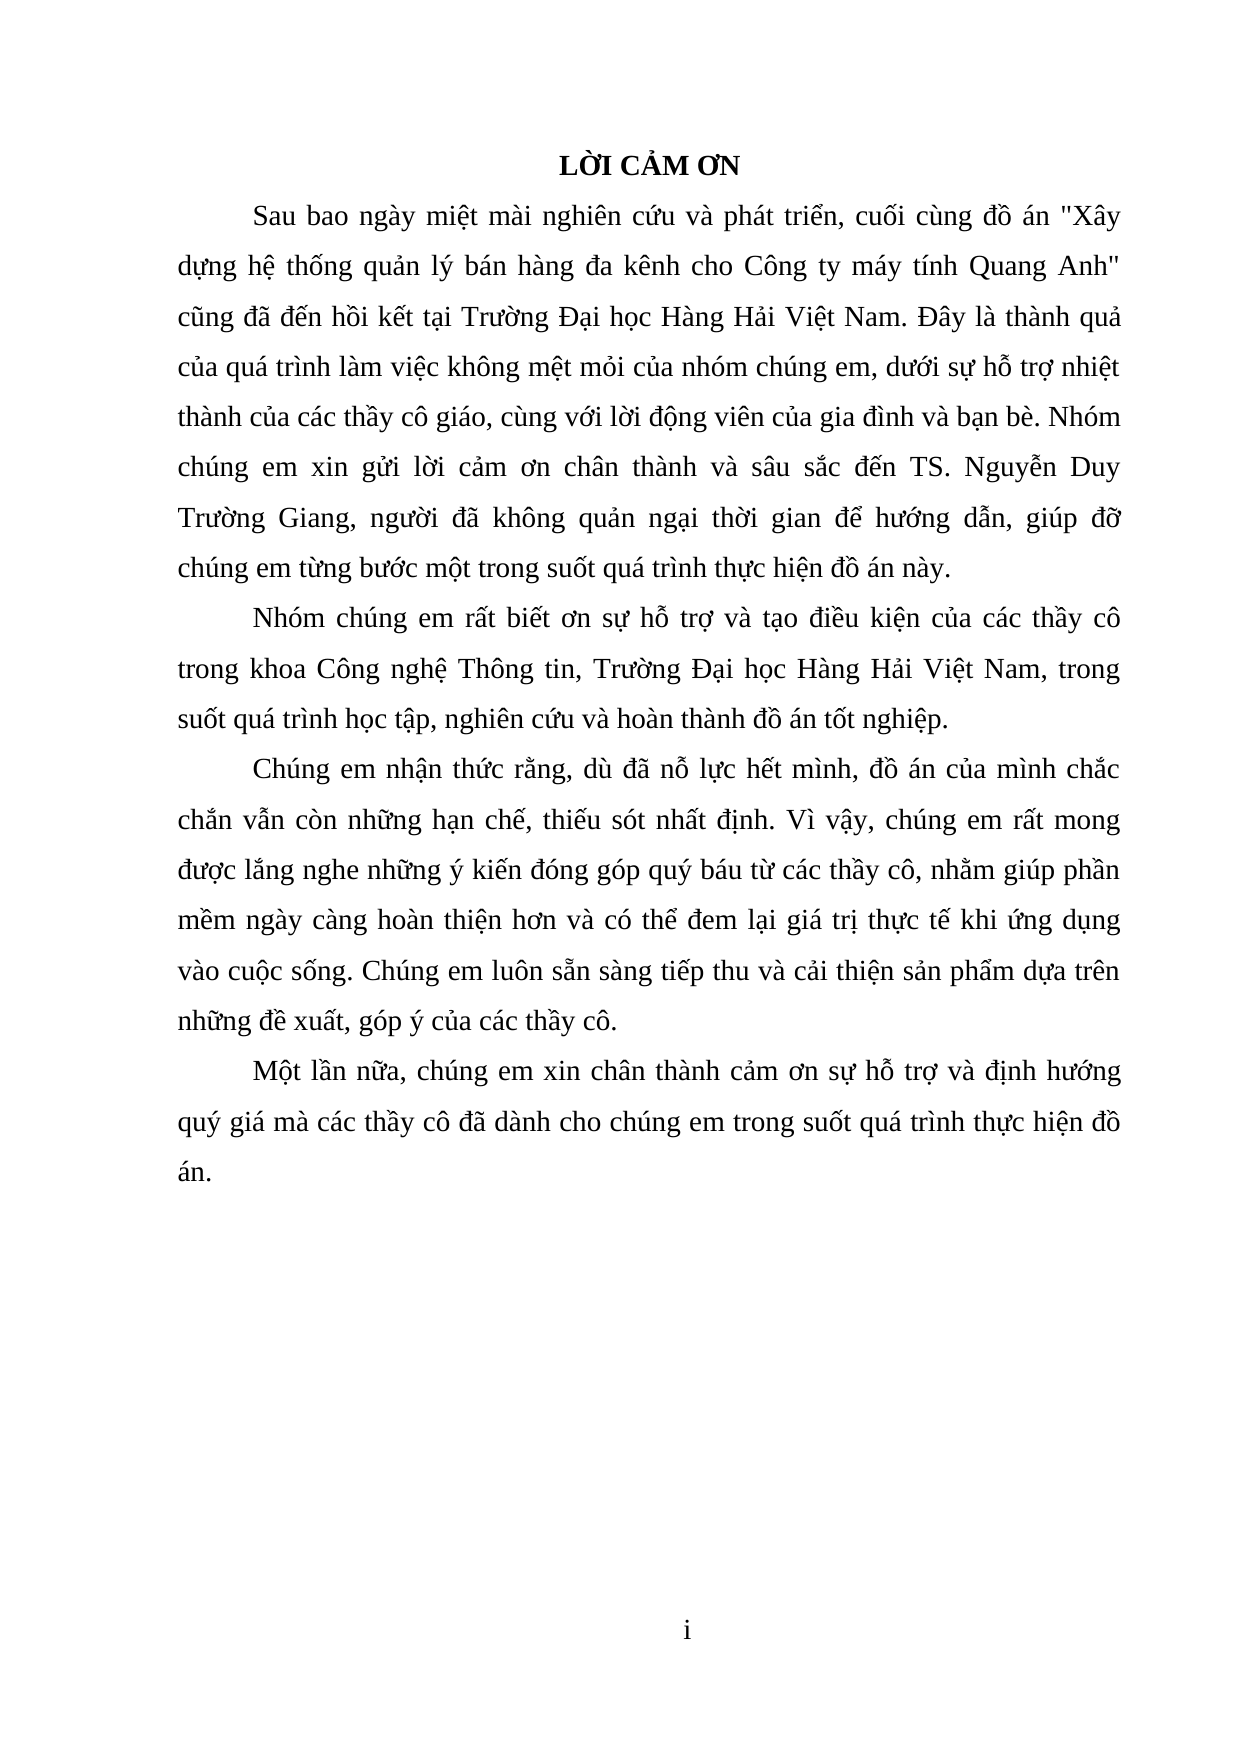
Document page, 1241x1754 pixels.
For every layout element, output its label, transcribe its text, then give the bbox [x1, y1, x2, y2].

text Một lần nữa, chúng em xin chân thành cảm ơn sự hỗ trợ và định hướng quý giá mà các thầy cô đã dành cho chúng em trong suốt quá trình thực hiện đồ án. [177, 1053, 1122, 1187]
text Sau bao ngày miệt mài nghiên cứu và phát triển, cuối cùng đồ án "Xây dựng hệ thống quản lý bán hàng đa kênh cho Công ty máy tính Quang Anh" cũng đã đến hồi kết tại Trường Đại học Hàng Hải Việt Nam. Đây là thành quả của quá trình làm việc không mệt mỏi của nhóm chúng em, dưới sự hỗ trợ nhiệt thành của các thầy cô giáo, cùng với lời động viên của gia đình và bạn bè. Nhóm chúng em xin gửi lời cảm ơn chân thành và sâu sắc đến TS. Nguyễn Duy Trường Giang, người đã không quản ngại thời gian để hướng dẫn, giúp đỡ chúng em từng bước một trong suốt quá trình thực hiện đồ án này. [177, 198, 1122, 584]
text Lời cảm ơn [177, 148, 1122, 181]
text Nhóm chúng em rất biết ơn sự hỗ trợ và tạo điều kiện của các thầy cô trong khoa Công nghệ Thông tin, Trường Đại học Hàng Hải Việt Nam, trong suốt quá trình học tập, nghiên cứu và hoàn thành đồ án tốt nghiệp. [177, 601, 1122, 735]
text Chúng em nhận thức rằng, dù đã nỗ lực hết mình, đồ án của mình chắc chắn vẫn còn những hạn chế, thiếu sót nhất định. Vì vậy, chúng em rất mong được lắng nghe những ý kiến đóng góp quý báu từ các thầy cô, nhằm giúp phần mềm ngày càng hoàn thiện hơn và có thể đem lại giá trị thực tế khi ứng dụng vào cuộc sống. Chúng em luôn sẵn sàng tiếp thu và cải thiện sản phẩm dựa trên những đề xuất, góp ý của các thầy cô. [177, 751, 1122, 1037]
